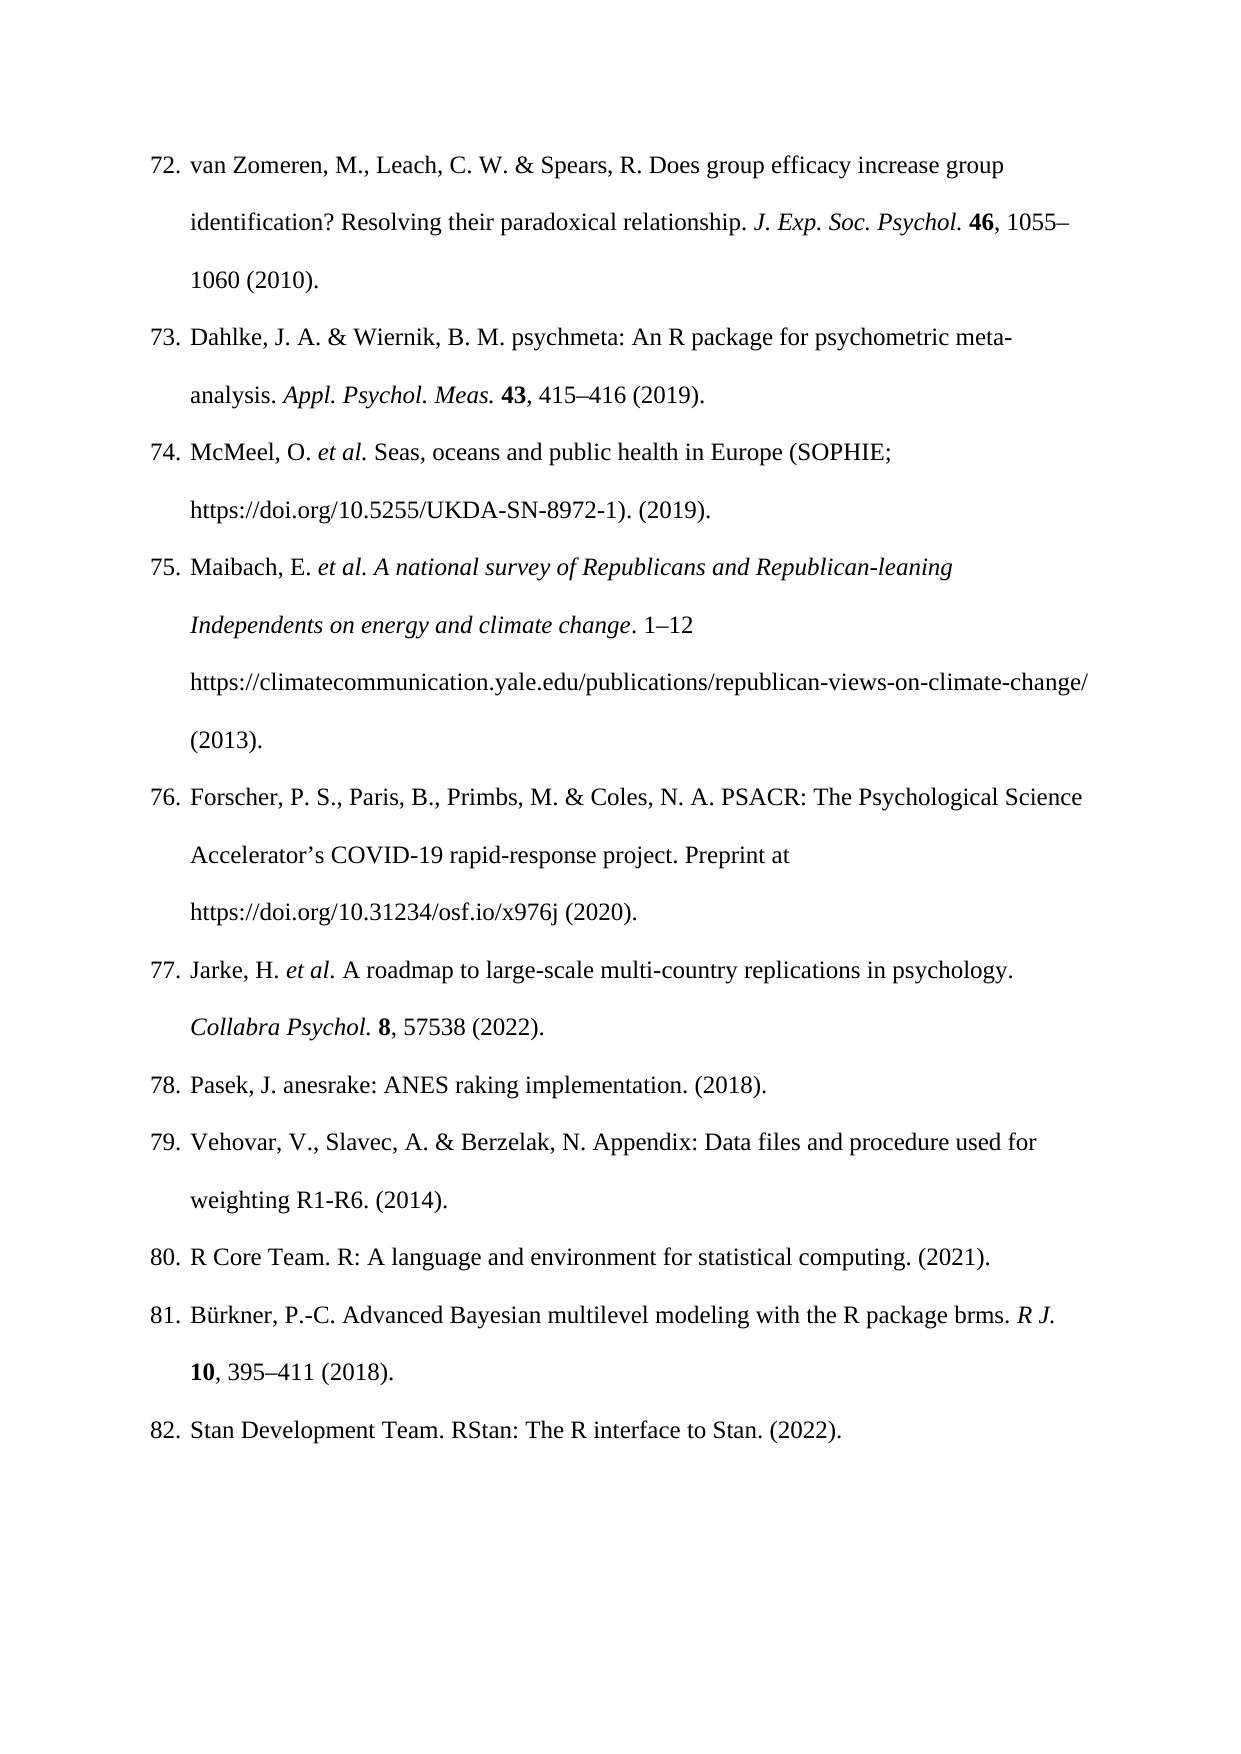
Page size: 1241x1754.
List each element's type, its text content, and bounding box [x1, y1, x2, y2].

text 77. Jarke, H. et al. A roadmap to large-scale multi-country replications in psychology. Collabra Psychol. 8, 57538 (2022). [150, 955, 1090, 1041]
text 75. Maibach, E. et al. A national survey of Republicans and Republican-leaning Independents on energy and climate change. 1–12 https://climatecommunication.yale.edu/publications/republican-views-on-climate-change/ (2013). [150, 552, 1090, 754]
text 73. Dahlke, J. A. & Wiernik, B. M. psychmeta: An R package for psychometric meta-analysis. Appl. Psychol. Meas. 43, 415–416 (2019). [150, 322, 1090, 409]
text 80. R Core Team. R: A language and environment for statistical computing. (2021). [150, 1242, 1090, 1271]
text 78. Pasek, J. anesrake: ANES raking implementation. (2018). [150, 1070, 1090, 1099]
text 74. McMeel, O. et al. Seas, oceans and public health in Europe (SOPHIE; https://doi.org/10.5255/UKDA-SN-8972-1). (2019). [150, 437, 1090, 524]
text 76. Forscher, P. S., Paris, B., Primbs, M. & Coles, N. A. PSACR: The Psychological Science Accelerator’s COVID-19 rapid-response project. Preprint at https://doi.org/10.31234/osf.io/x976j (2020). [150, 782, 1090, 926]
text 79. Vehovar, V., Slavec, A. & Berzelak, N. Appendix: Data files and procedure used for weighting R1-R6. (2014). [150, 1127, 1090, 1214]
text 82. Stan Development Team. RStan: The R interface to Stan. (2022). [150, 1415, 1090, 1444]
text 81. Bürkner, P.-C. Advanced Bayesian multilevel modeling with the R package brms. R J. 10, 395–411 (2018). [150, 1300, 1090, 1386]
text 72. van Zomeren, M., Leach, C. W. & Spears, R. Does group efficacy increase group identification? Resolving their paradoxical relationship. J. Exp. Soc. Psychol. 46, 1055–1060 (2010). [150, 150, 1090, 294]
